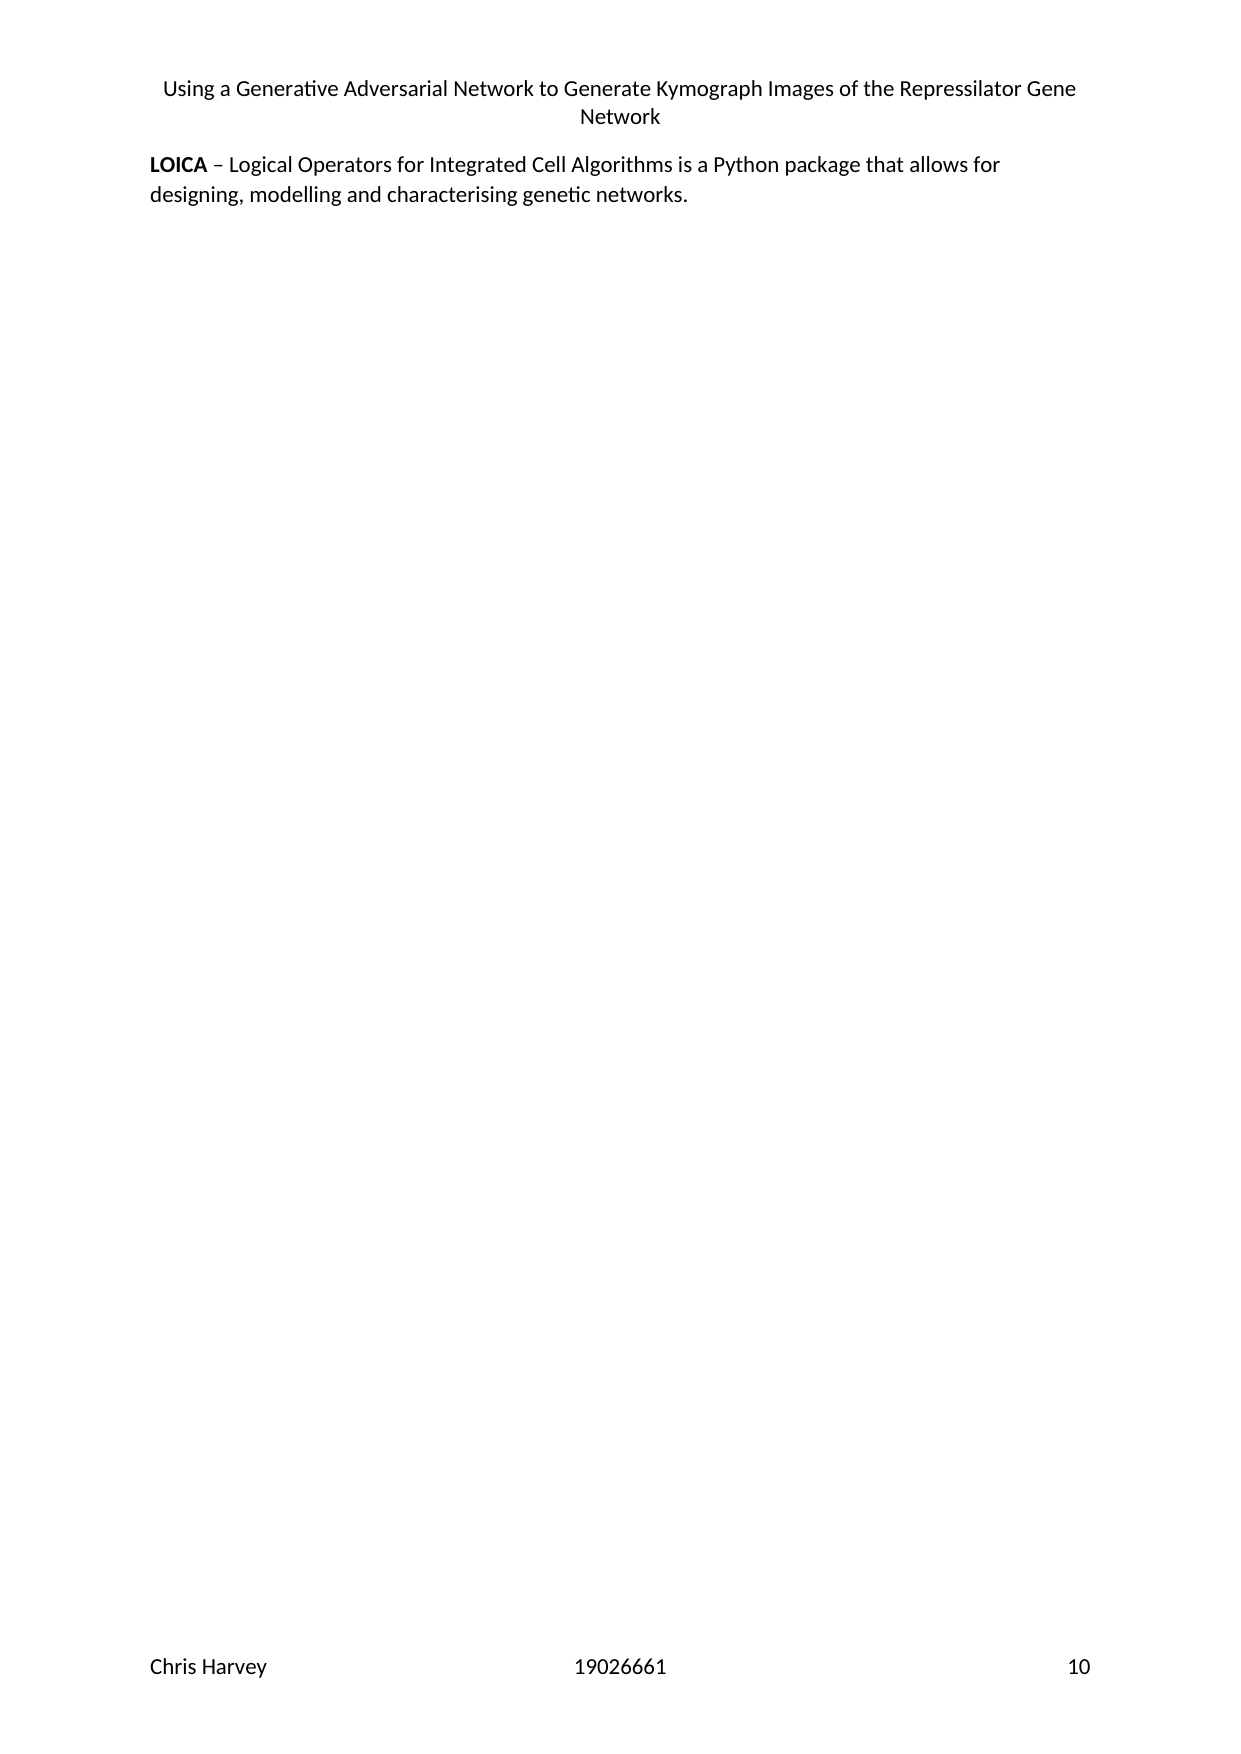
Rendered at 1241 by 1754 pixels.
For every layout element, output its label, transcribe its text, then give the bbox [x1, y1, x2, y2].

text LOICA – Logical Operators for Integrated Cell Algorithms is a Python package that allows for designing, modelling and characterising genetic networks. [150, 150, 1090, 208]
